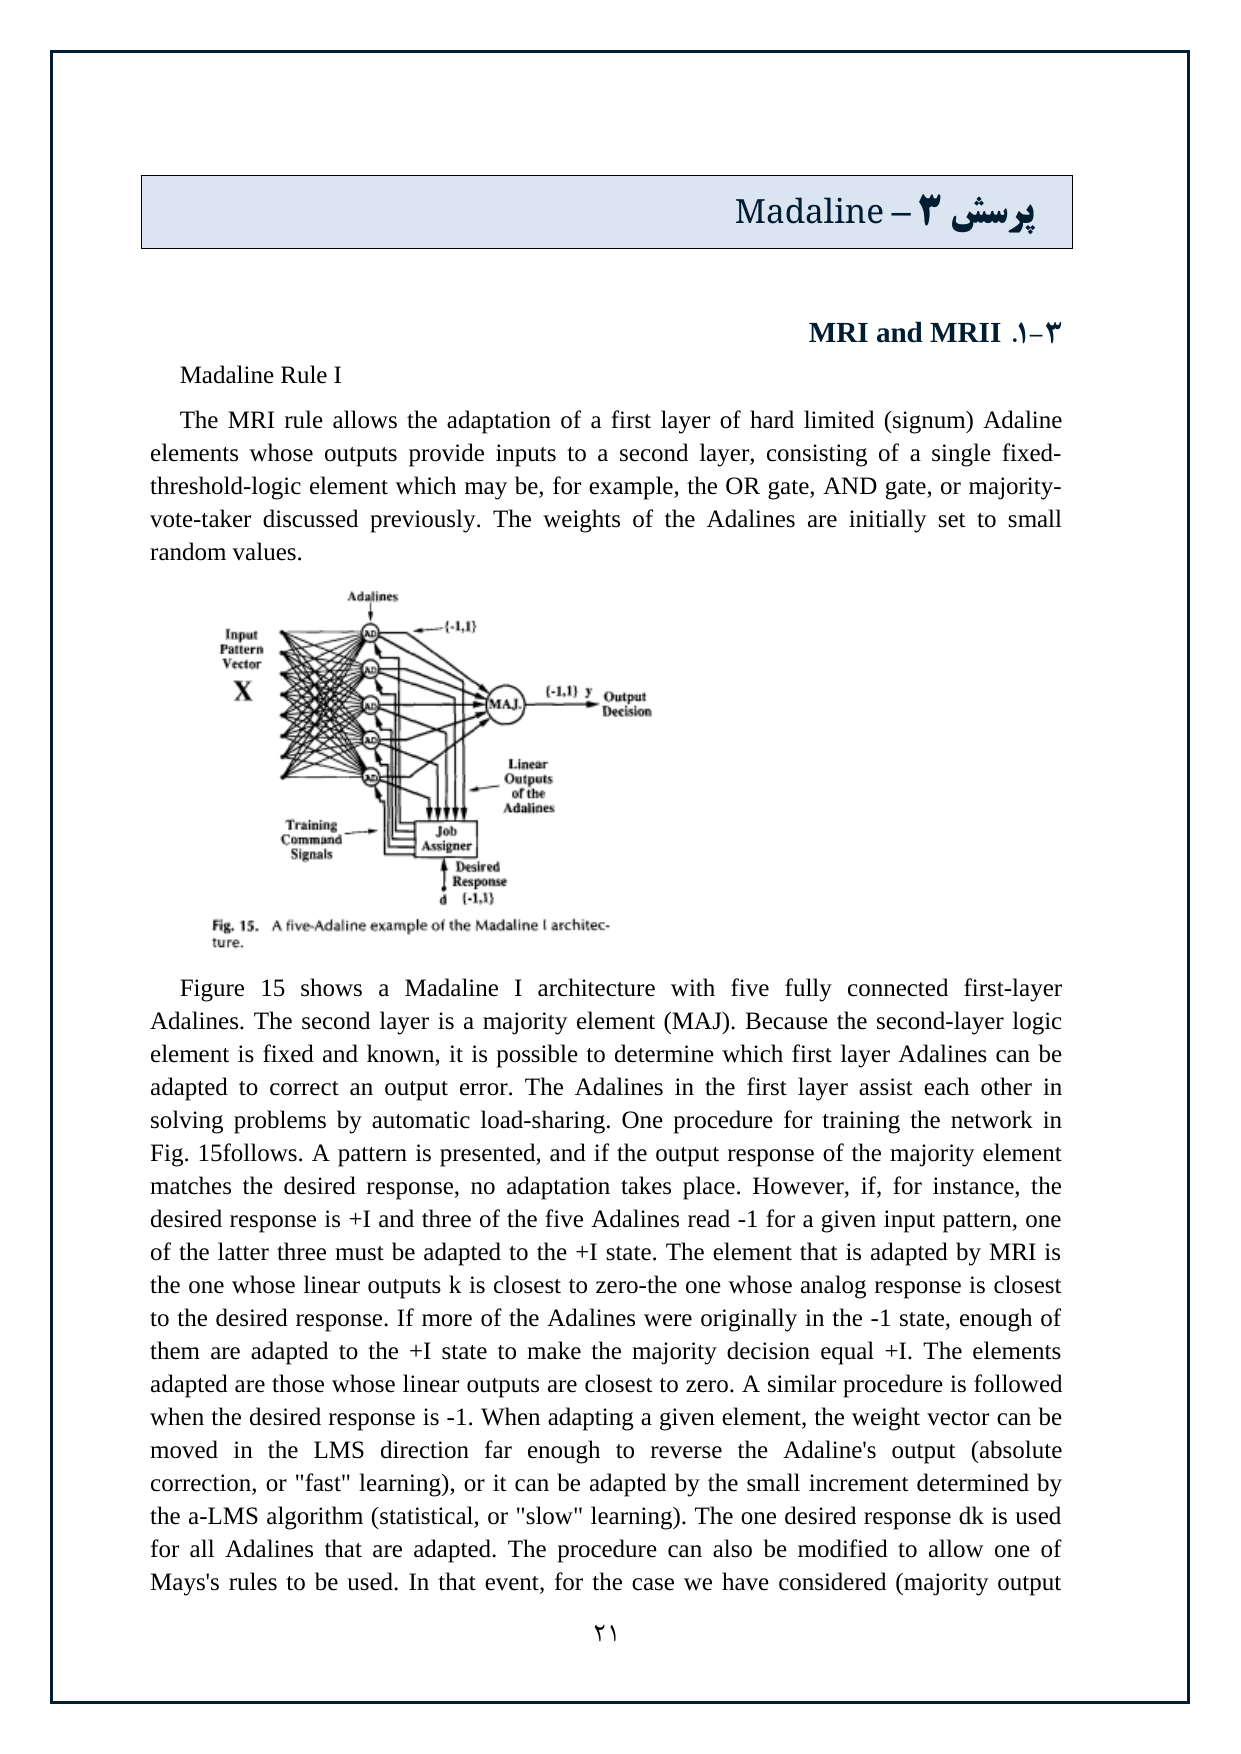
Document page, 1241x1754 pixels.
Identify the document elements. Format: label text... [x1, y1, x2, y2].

subtitle پرسش ۳ – Madaline [142, 176, 1072, 248]
text Madaline Rule I [150, 360, 1063, 388]
text The MRI rule allows the adaptation of a first layer of hard limited (signum) Adaline elements whose outputs provide inputs to a second layer, consisting of a single fixed-threshold-logic element which may be, for example, the OR gate, AND gate, or majority-vote-taker discussed previously. The weights of the Adalines are initially set to small random values. [150, 405, 1063, 566]
picture [179, 582, 677, 957]
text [150, 973, 1063, 1596]
subtitle ۱-۳. MRI and MRII [150, 315, 1063, 354]
